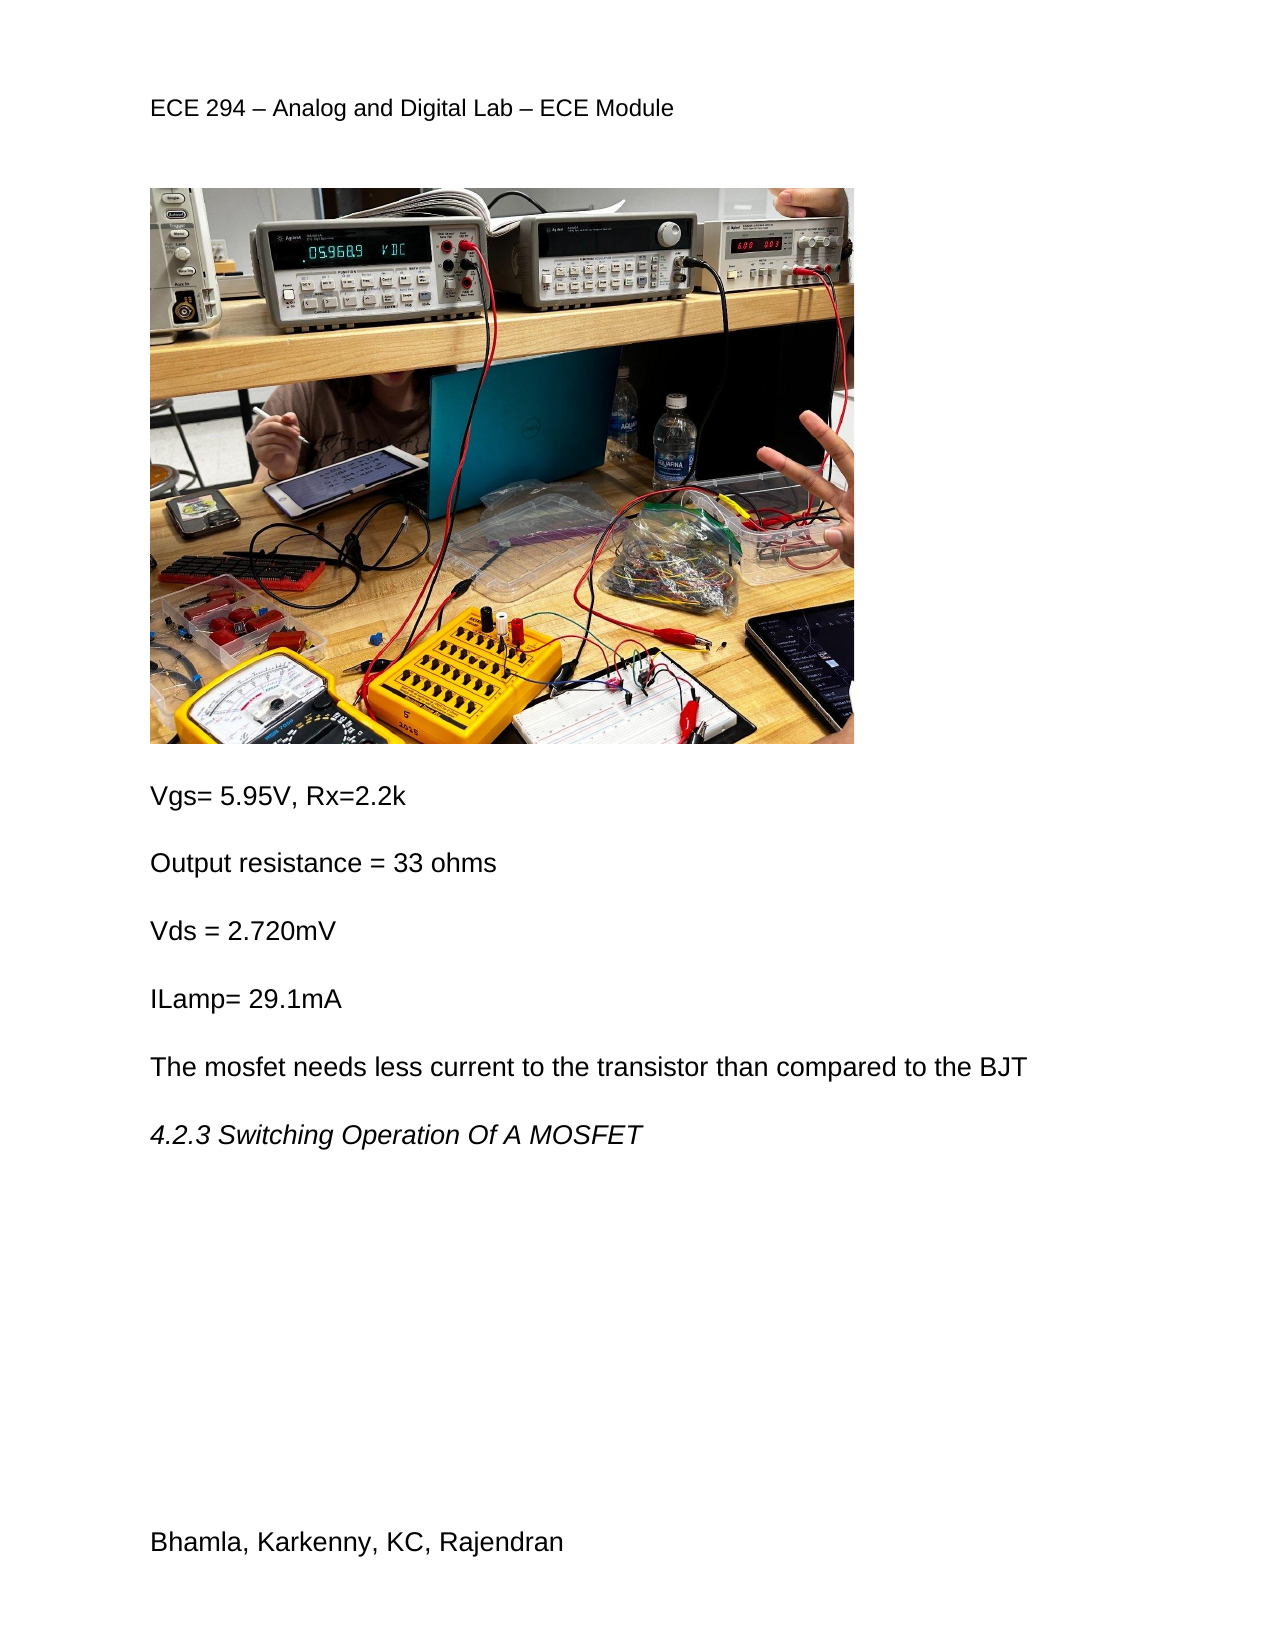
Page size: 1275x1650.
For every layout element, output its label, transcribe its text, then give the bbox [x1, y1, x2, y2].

picture [150, 188, 855, 744]
text 4.2.3 Switching Operation Of A MOSFET [150, 1119, 1081, 1150]
text Output resistance = 33 ohms [150, 847, 1081, 879]
text ILamp= 29.1mA [150, 983, 1081, 1014]
text Vgs= 5.95V, Rx=2.2k [150, 780, 1081, 811]
text Vds = 2.720mV [150, 915, 1081, 947]
text The mosfet needs less current to the transistor than compared to the BJT [150, 1051, 1081, 1082]
